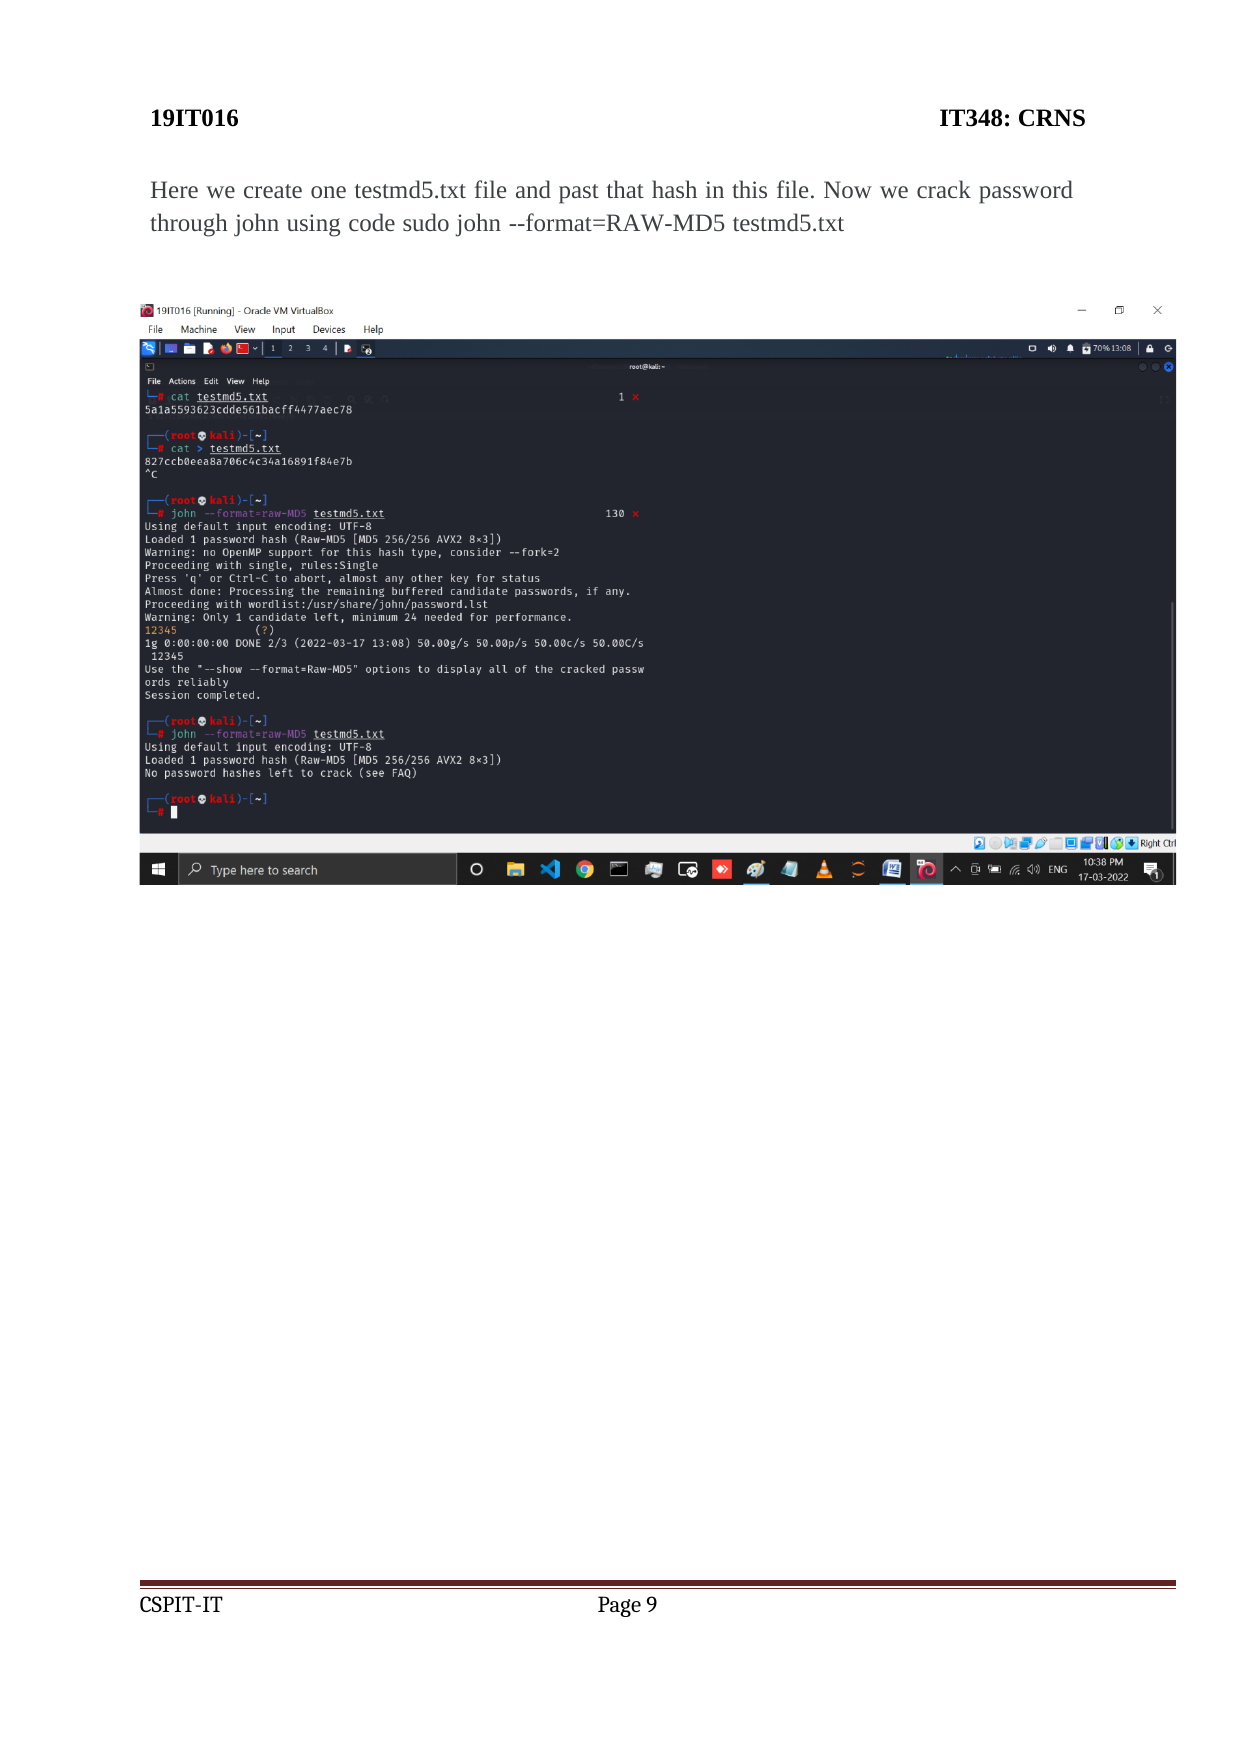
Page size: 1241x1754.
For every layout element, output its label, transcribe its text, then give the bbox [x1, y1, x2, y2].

picture [139, 301, 1177, 885]
text Here we create one testmd5.txt file and past that hash in this file. Now we crack password through john using code sudo john --format=RAW-MD5 testmd5.txt [150, 175, 1090, 237]
